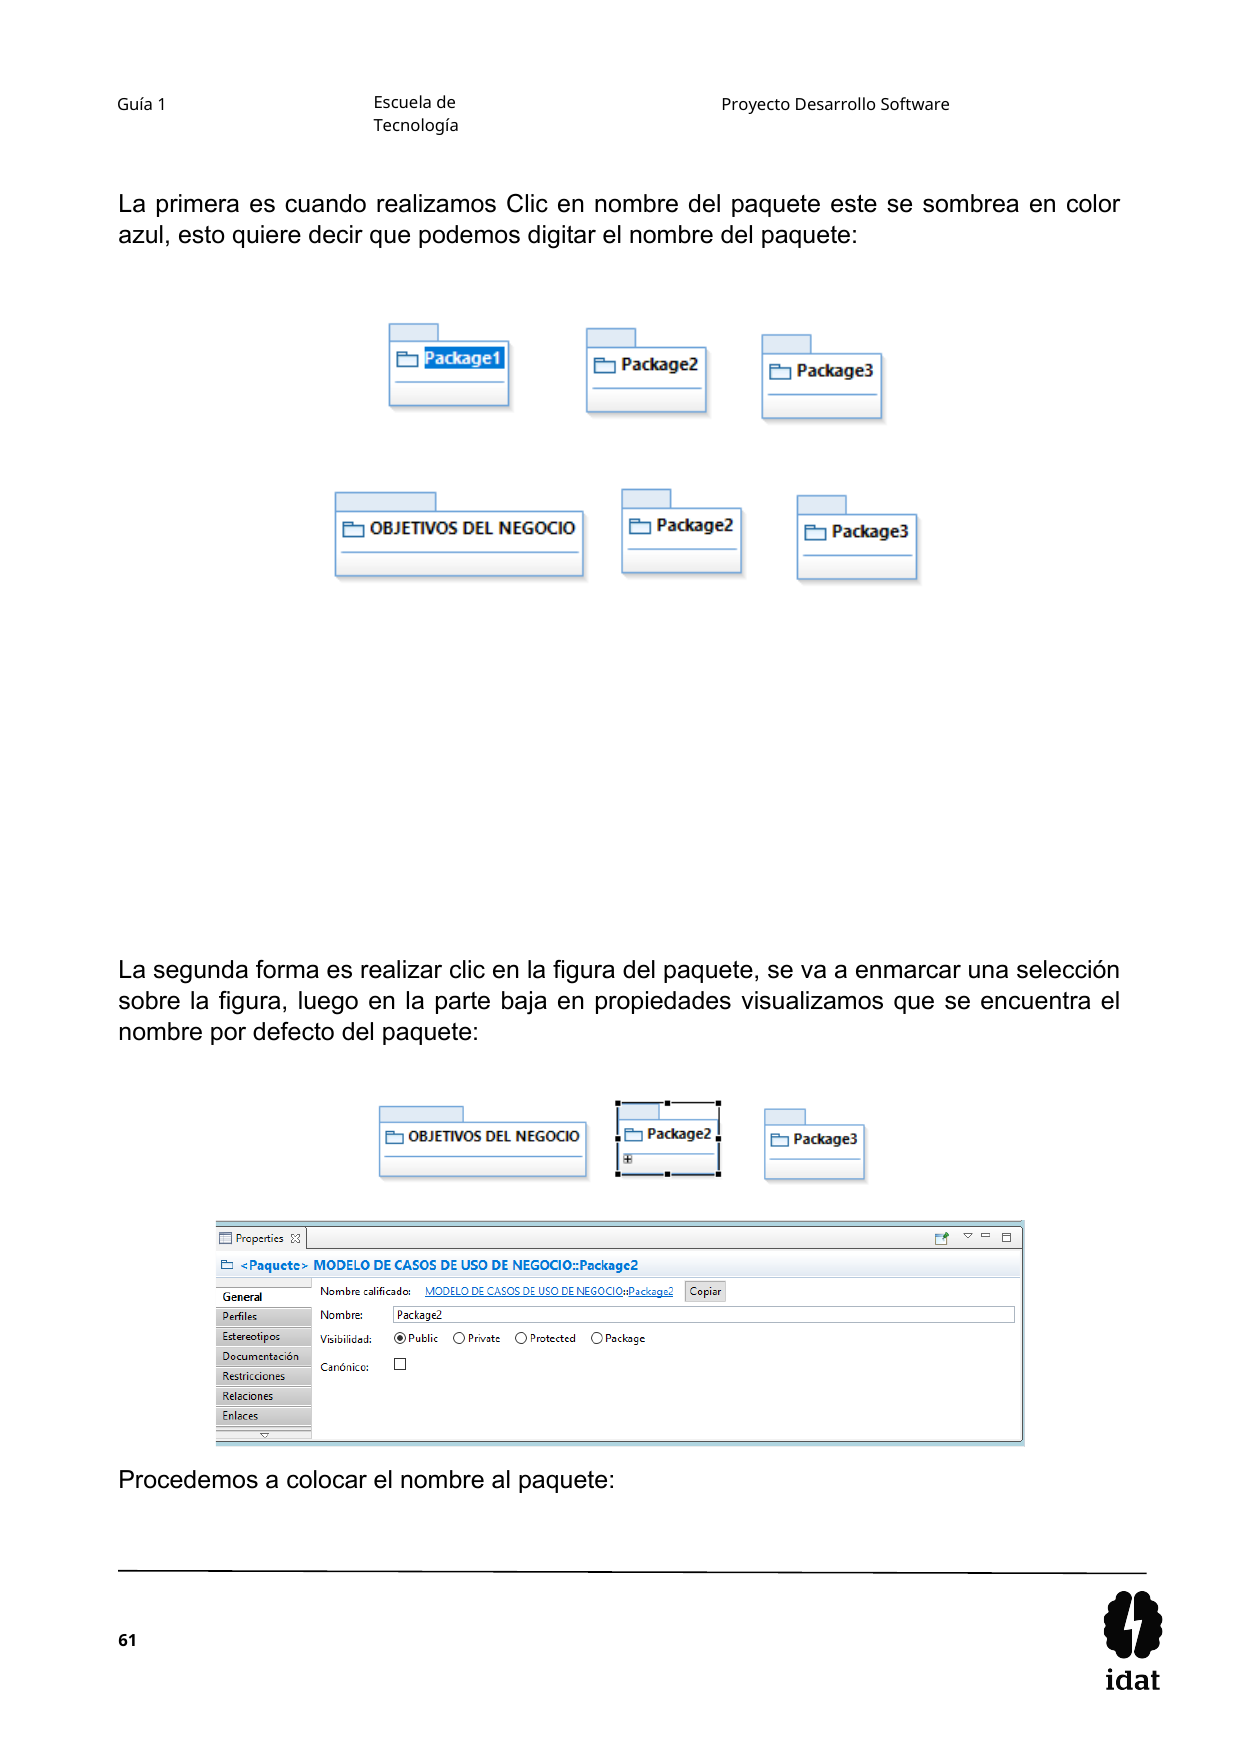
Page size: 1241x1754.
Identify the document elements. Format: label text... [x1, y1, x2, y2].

text La segunda forma es realizar clic en la figura del paquete, se va a enmarcar una selección sobre la figura, luego en la parte baja en propiedades visualizamos que se encuentra el nombre por defecto del paquete: [118, 955, 1122, 1046]
text Procedemos a colocar el nombre al paquete: [118, 1465, 1122, 1494]
picture [1103, 1591, 1163, 1690]
text La primera es cuando realizamos Clic en nombre del paquete este se sombrea en color azul, esto quiere decir que podemos digitar el nombre del paquete: [118, 189, 1122, 248]
picture [215, 1220, 1025, 1447]
picture [288, 456, 952, 602]
picture [331, 267, 909, 438]
picture [337, 1064, 904, 1202]
